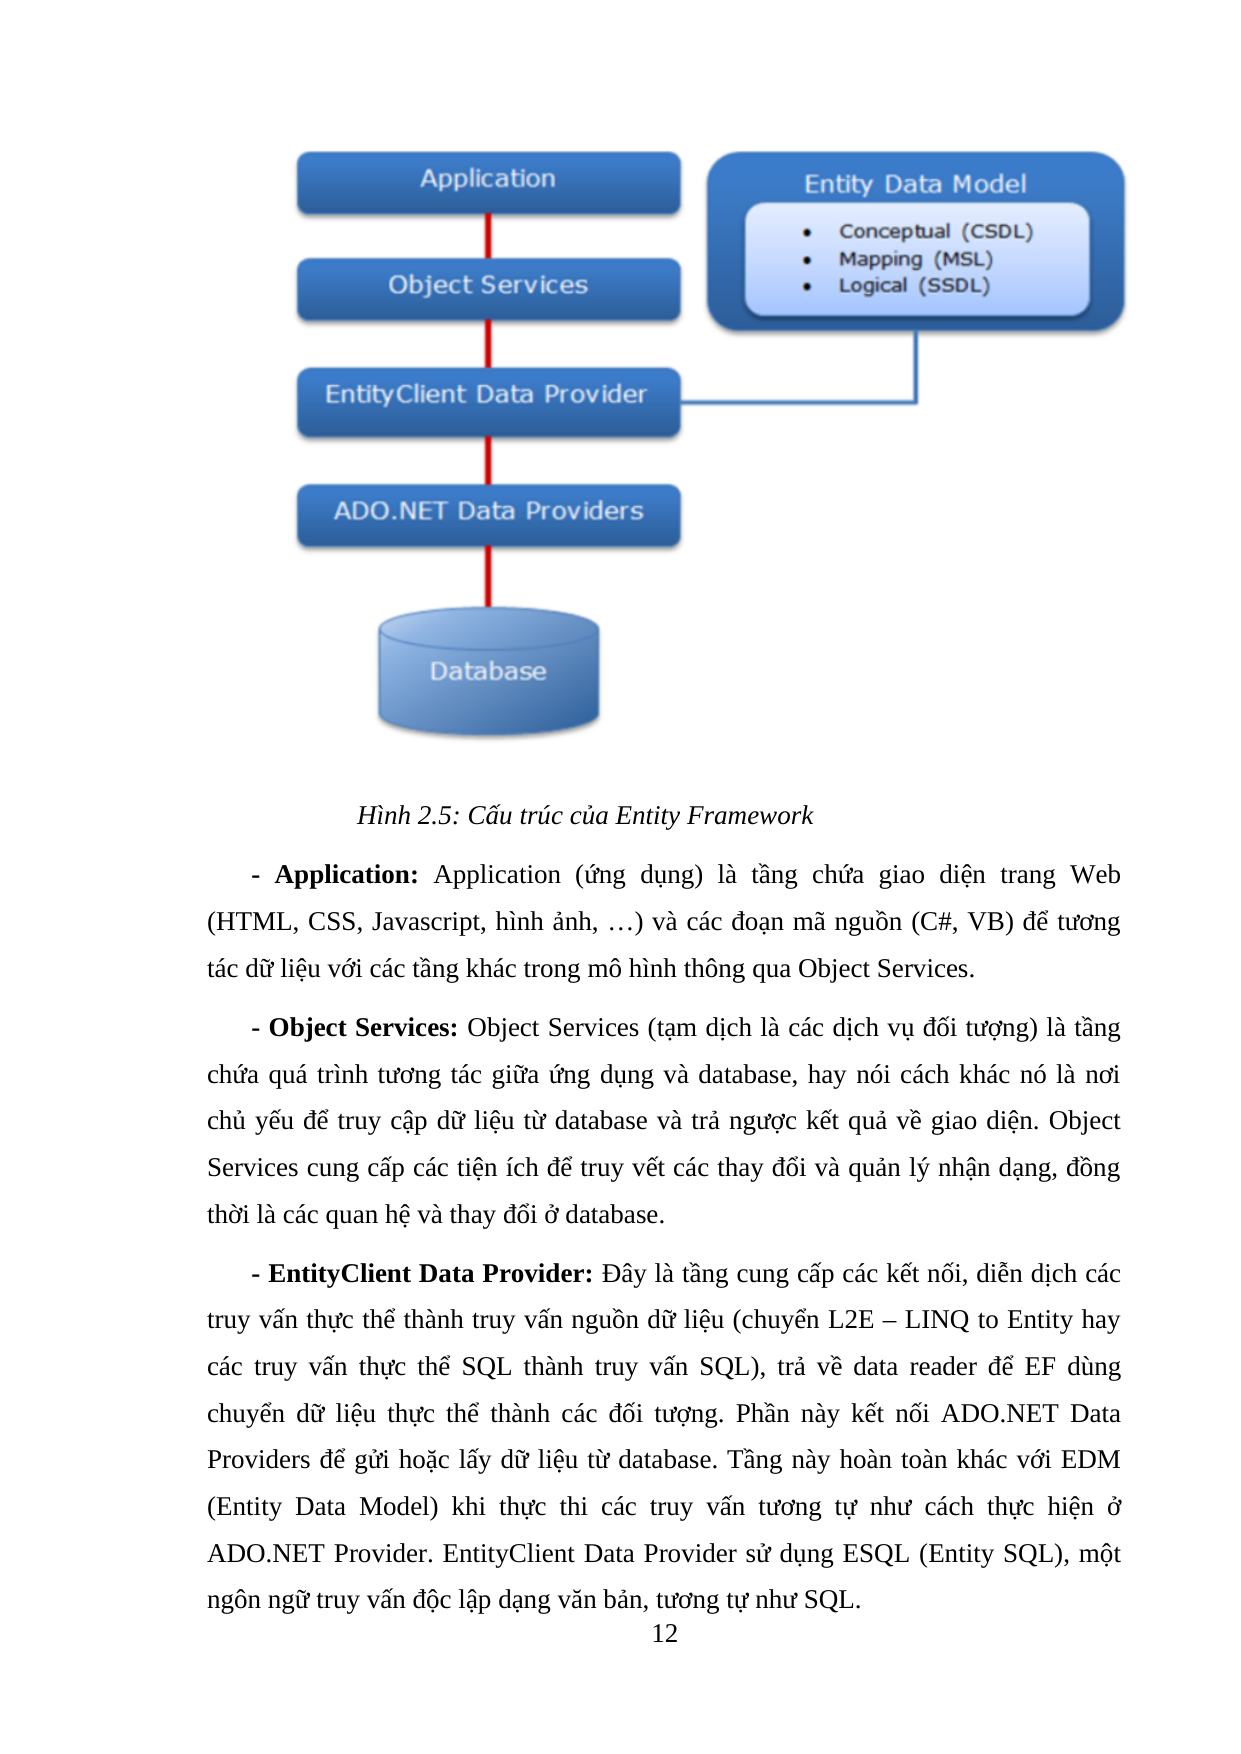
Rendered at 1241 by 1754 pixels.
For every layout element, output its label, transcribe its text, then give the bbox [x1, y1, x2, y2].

text - Object Services: Object Services (tạm dịch là các dịch vụ đối tượng) là tầng chứa quá trình tương tác giữa ứng dụng và database, hay nói cách khác nó là nơi chủ yếu để truy cập dữ liệu từ database và trả ngược kết quả về giao diện. Object Services cung cấp các tiện ích để truy vết các thay đổi và quản lý nhận dạng, đồng thời là các quan hệ và thay đổi ở database. [207, 1011, 1122, 1229]
text - EntityClient Data Provider: Đây là tầng cung cấp các kết nối, diễn dịch các truy vấn thực thể thành truy vấn nguồn dữ liệu (chuyển L2E – LINQ to Entity hay các truy vấn thực thể SQL thành truy vấn SQL), trả về data reader để EF dùng chuyển dữ liệu thực thể thành các đối tượng. Phần này kết nối ADO.NET Data Providers để gửi hoặc lấy dữ liệu từ database. Tầng này hoàn toàn khác với EDM (Entity Data Model) khi thực thi các truy vấn tương tự như cách thực hiện ở ADO.NET Provider. EntityClient Data Provider sử dụng ESQL (Entity SQL), một ngôn ngữ truy vấn độc lập dạng văn bản, tương tự như SQL. [207, 1257, 1122, 1615]
text - Application: Application (ứng dụng) là tầng chứa giao diện trang Web (HTML, CSS, Javascript, hình ảnh, …) và các đoạn mã nguồn (C#, VB) để tương tác dữ liệu với các tầng khác trong mô hình thông qua Object Services. [207, 858, 1122, 983]
picture [251, 118, 1167, 772]
text Hình 2.5: Cấu trúc của Entity Framework [282, 799, 1122, 831]
